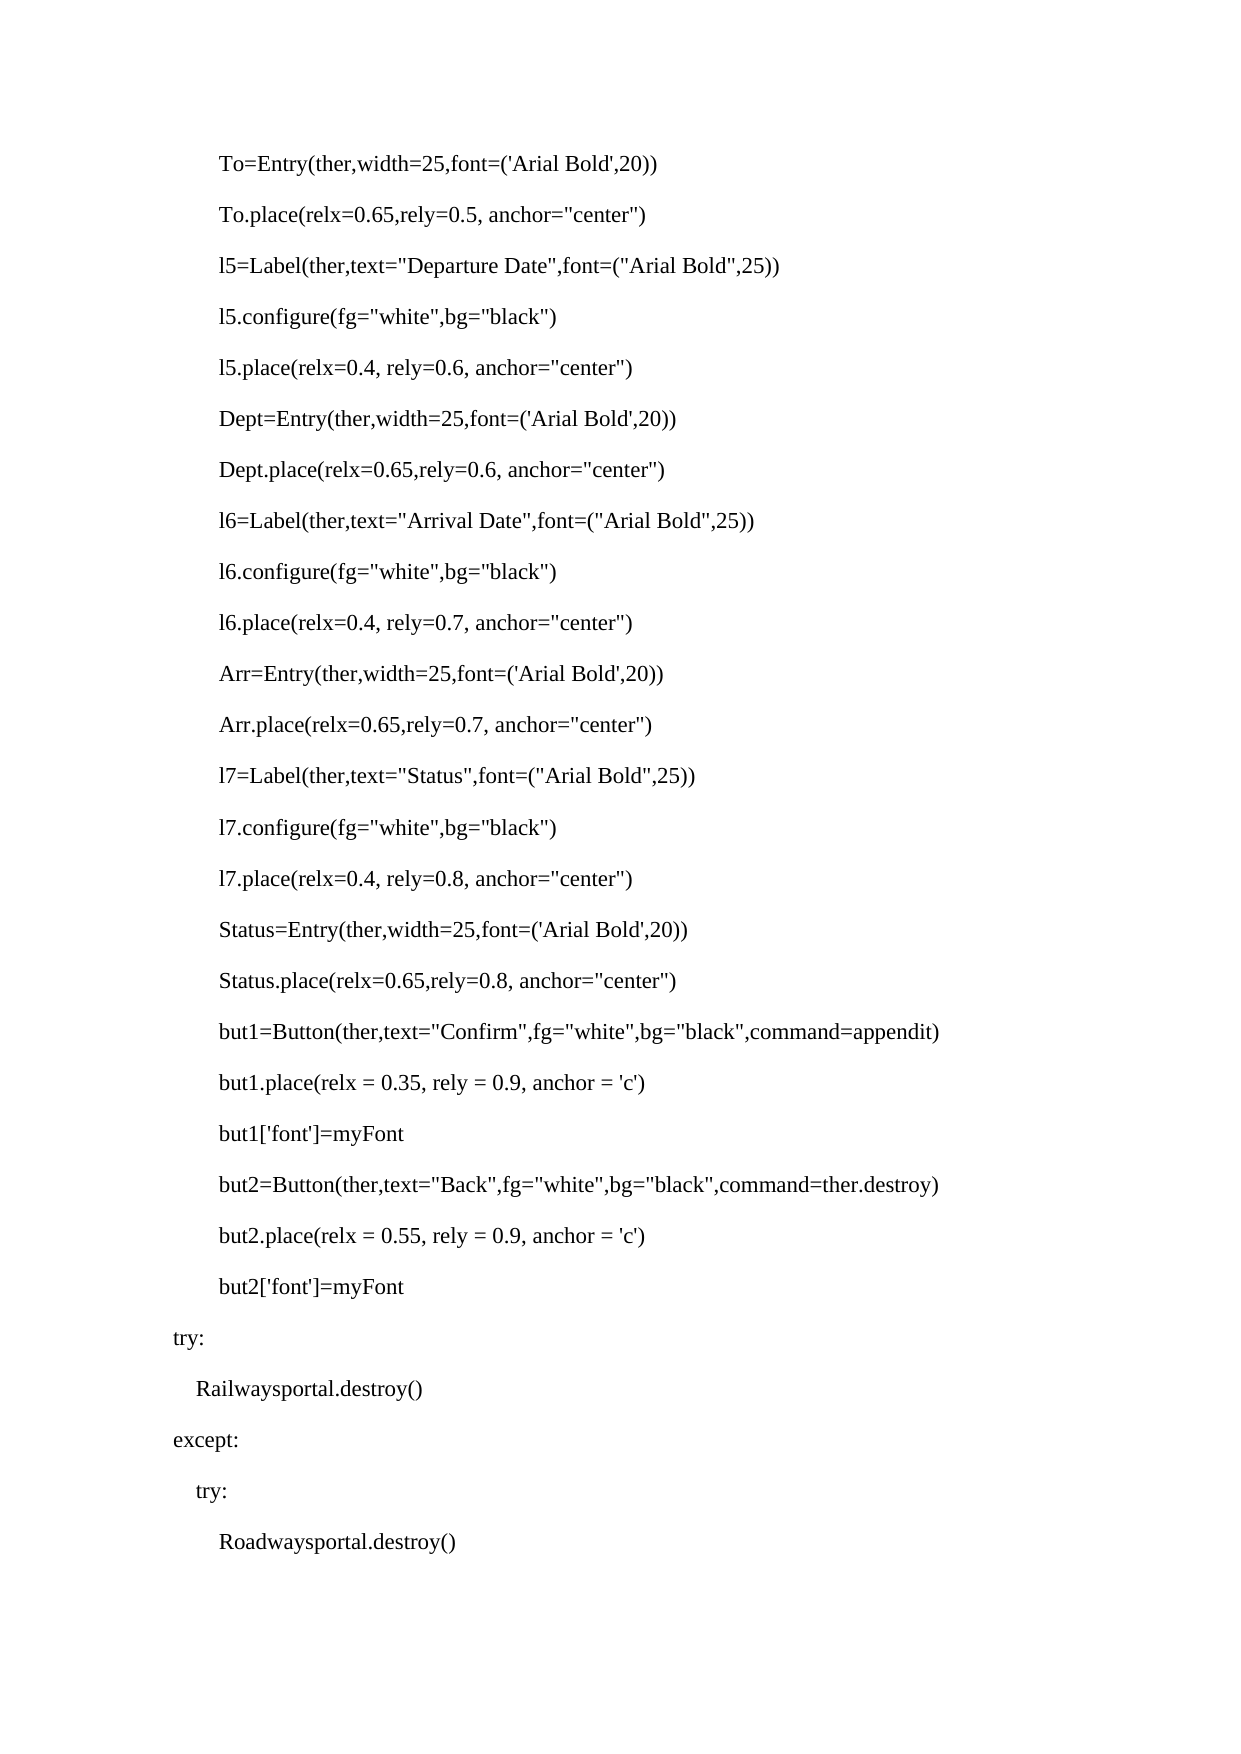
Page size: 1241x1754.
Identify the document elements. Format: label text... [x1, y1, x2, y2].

text l6=Label(ther,text="Arrival Date",font=("Arial Bold",25)) [150, 507, 1090, 534]
text Dept=Entry(ther,width=25,font=('Arial Bold',20)) [150, 405, 1090, 432]
text try: [150, 1324, 1090, 1350]
text but2.place(relx = 0.55, rely = 0.9, anchor = 'c') [150, 1222, 1090, 1248]
text Dept.place(relx=0.65,rely=0.6, anchor="center") [150, 456, 1090, 483]
text l6.configure(fg="white",bg="black") [150, 558, 1090, 585]
text Roadwaysportal.destroy() [150, 1528, 1090, 1554]
text To=Entry(ther,width=25,font=('Arial Bold',20)) [150, 150, 1090, 176]
text To.place(relx=0.65,rely=0.5, anchor="center") [150, 201, 1090, 227]
text but2=Button(ther,text="Back",fg="white",bg="black",command=ther.destroy) [150, 1171, 1090, 1197]
text l7=Label(ther,text="Status",font=("Arial Bold",25)) [150, 762, 1090, 789]
text l6.place(relx=0.4, rely=0.7, anchor="center") [150, 609, 1090, 636]
text l7.configure(fg="white",bg="black") [150, 813, 1090, 840]
text l7.place(relx=0.4, rely=0.8, anchor="center") [150, 864, 1090, 891]
text Arr.place(relx=0.65,rely=0.7, anchor="center") [150, 711, 1090, 738]
text l5.configure(fg="white",bg="black") [150, 303, 1090, 329]
text but1=Button(ther,text="Confirm",fg="white",bg="black",command=appendit) [150, 1018, 1090, 1044]
text Arr=Entry(ther,width=25,font=('Arial Bold',20)) [150, 660, 1090, 687]
text try: [150, 1477, 1090, 1503]
text Railwaysportal.destroy() [150, 1375, 1090, 1401]
text but1.place(relx = 0.35, rely = 0.9, anchor = 'c') [150, 1069, 1090, 1095]
text except: [150, 1426, 1090, 1452]
text Status=Entry(ther,width=25,font=('Arial Bold',20)) [150, 916, 1090, 942]
text but1['font']=myFont [150, 1120, 1090, 1146]
text l5.place(relx=0.4, rely=0.6, anchor="center") [150, 354, 1090, 381]
text l5=Label(ther,text="Departure Date",font=("Arial Bold",25)) [150, 252, 1090, 278]
text Status.place(relx=0.65,rely=0.8, anchor="center") [150, 967, 1090, 993]
text but2['font']=myFont [150, 1273, 1090, 1299]
